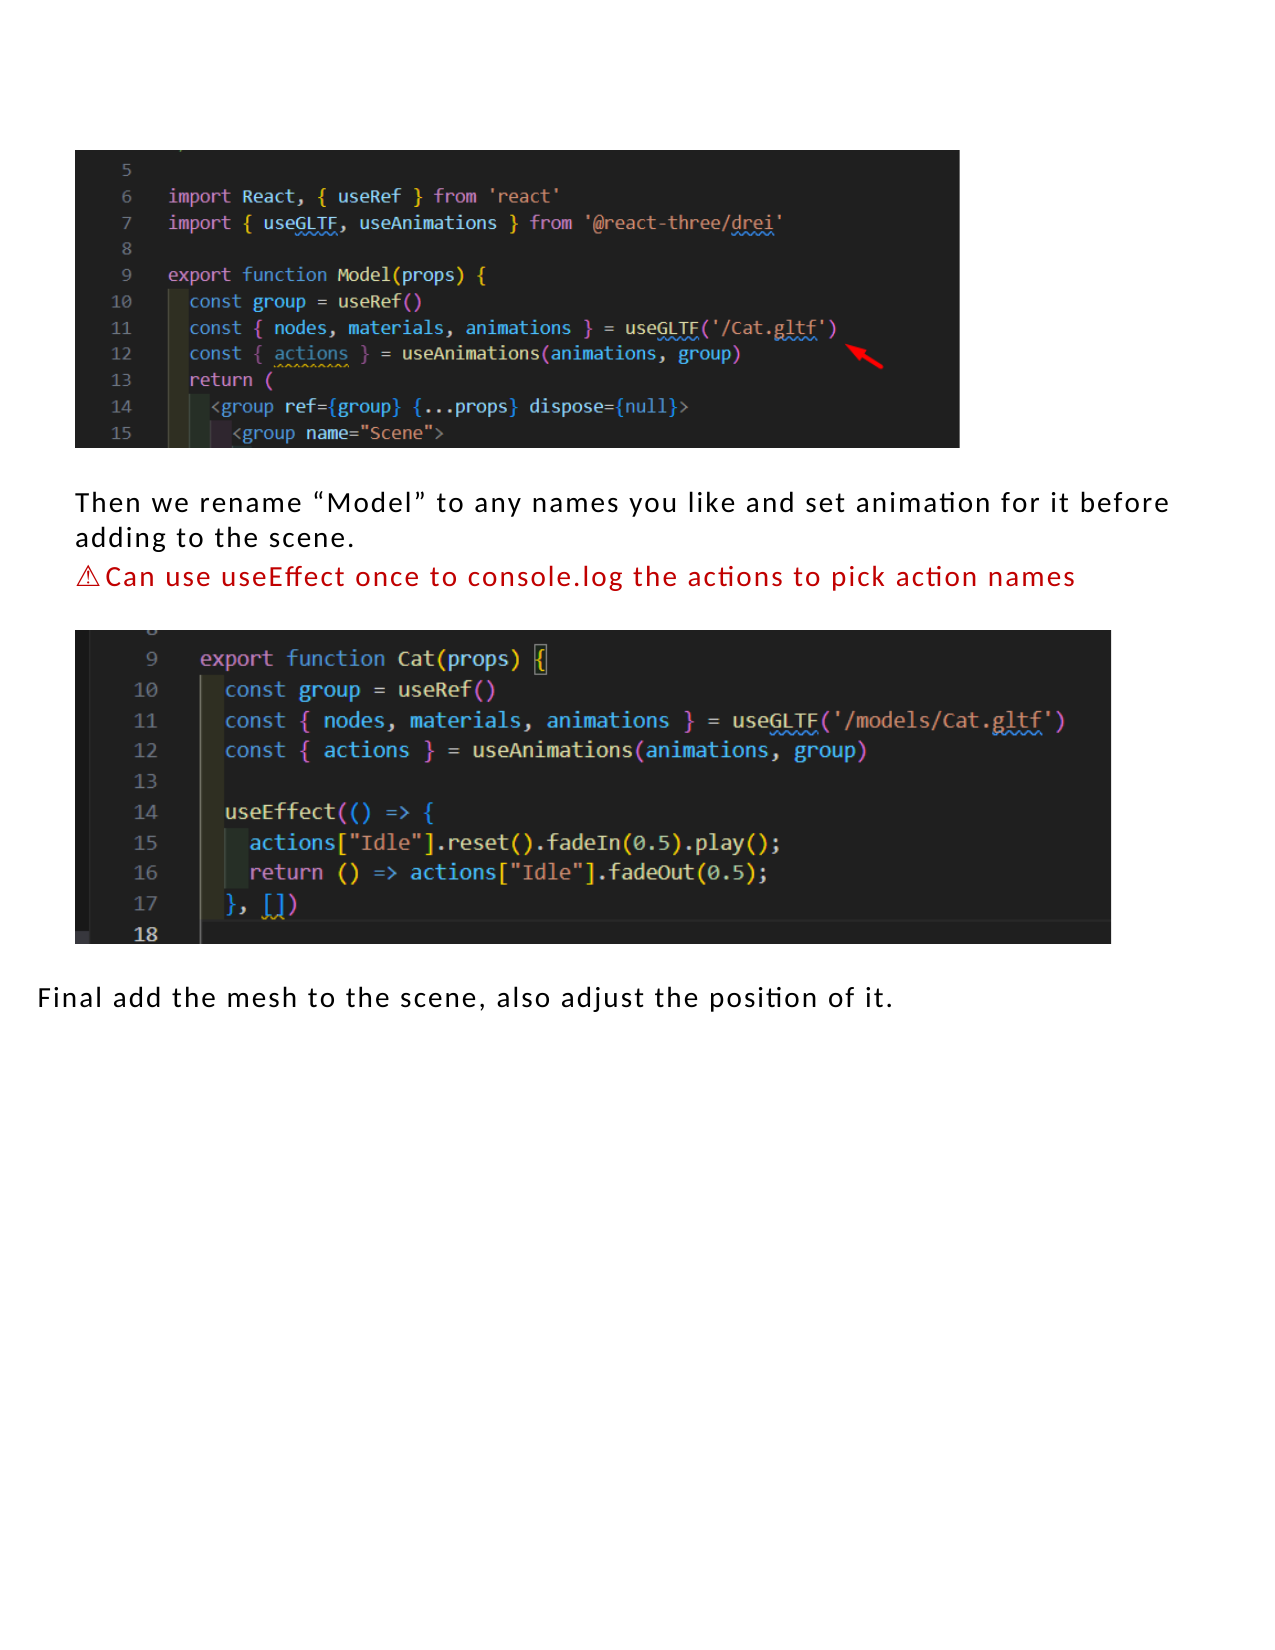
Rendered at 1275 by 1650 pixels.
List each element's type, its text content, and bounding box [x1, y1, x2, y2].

text ️Can use useEffect once to console.log the actions to pick action names [37, 555, 1237, 594]
text Final add the mesh to the scene, also adjust the position of it. [37, 979, 1237, 1015]
text Then we rename “Model” to any names you like and set animation for it before adding to the scene. [75, 484, 1237, 555]
picture [75, 630, 1112, 944]
picture [75, 150, 960, 448]
